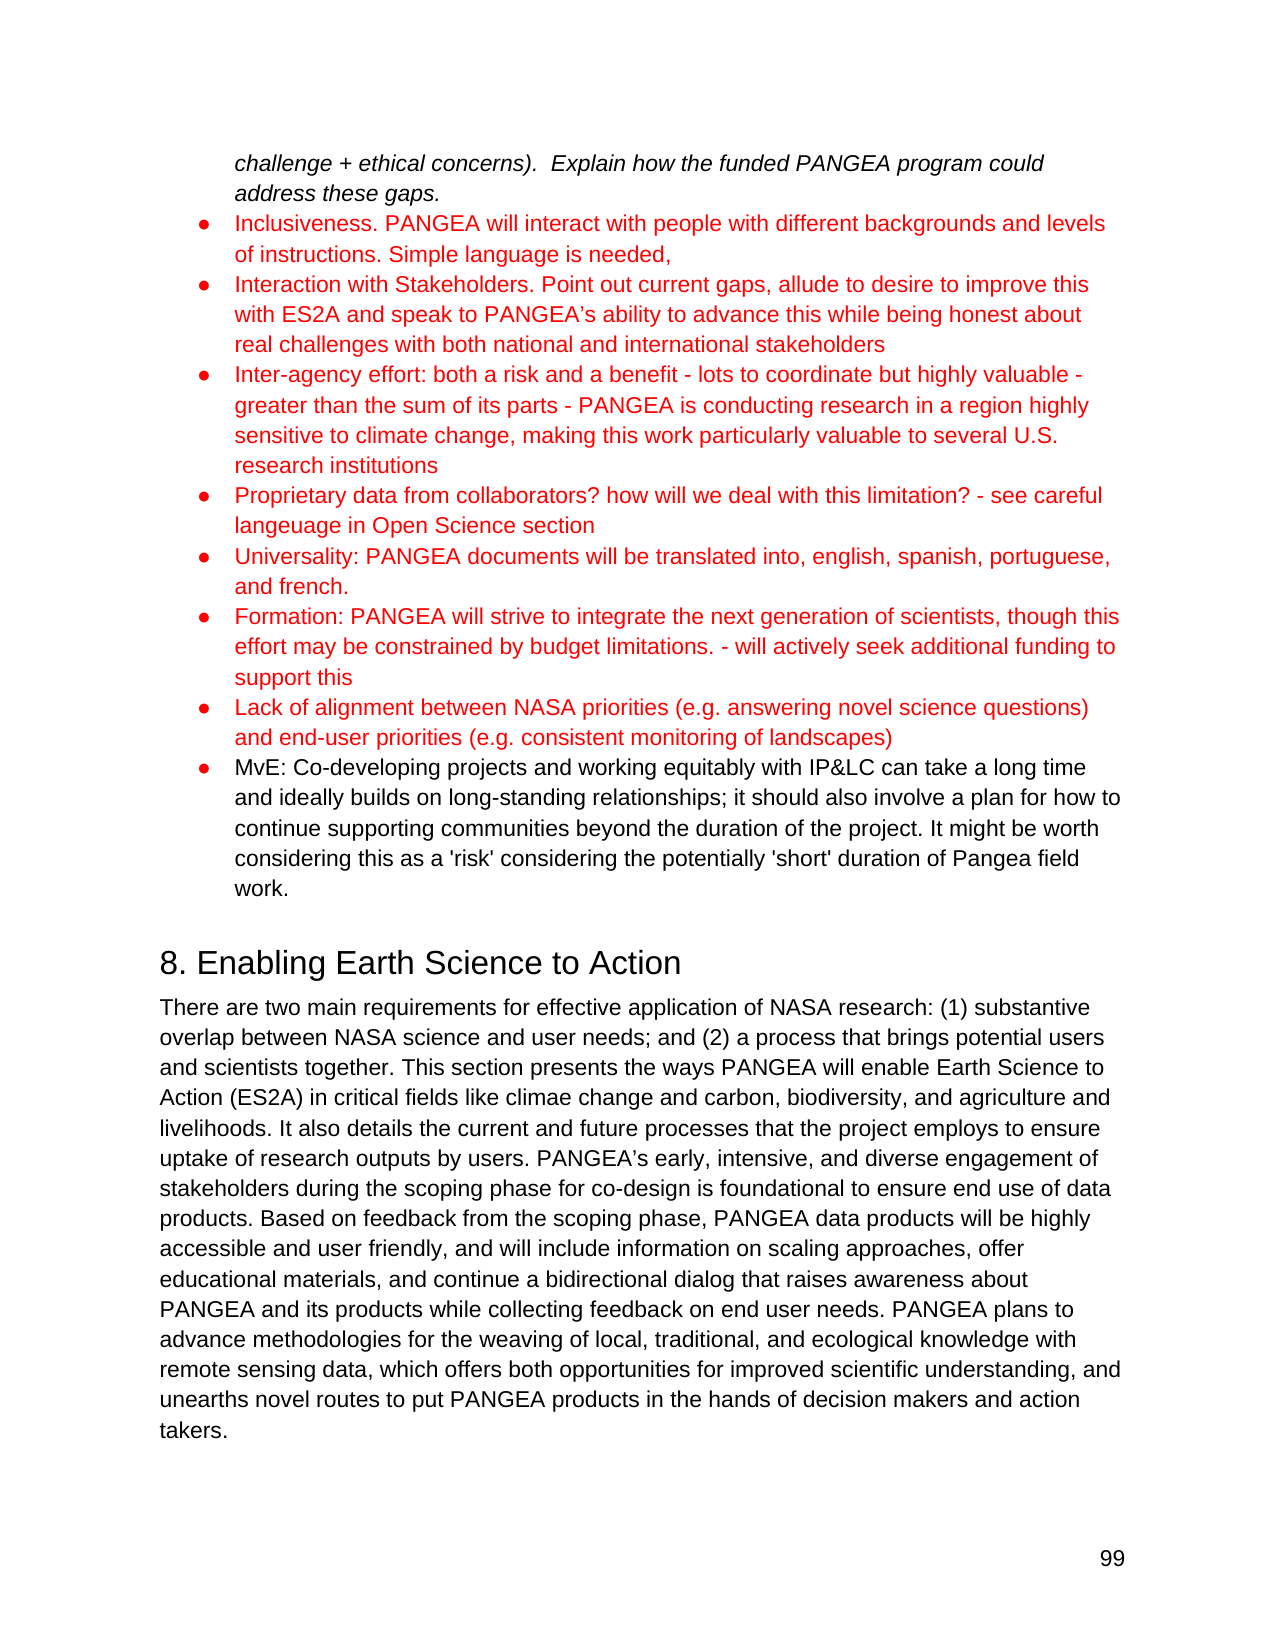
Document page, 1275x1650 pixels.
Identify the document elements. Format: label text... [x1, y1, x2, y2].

list Inclusiveness. PANGEA will interact with people with different backgrounds and levels of instructions. Simple language is needed, [197, 210, 1125, 267]
list Lack of alignment between NASA priorities (e.g. answering novel science questions) and end-user priorities (e.g. consistent monitoring of landscapes) [197, 694, 1125, 750]
subtitle 8. Enabling Earth Science to Action [159, 943, 1125, 981]
list Interaction with Stakeholders. Point out current gaps, allude to desire to improve this with ES2A and speak to PANGEA’s ability to advance this while being honest about real challenges with both national and international stakeholders [197, 271, 1125, 358]
text There are two main requirements for effective application of NASA research: (1) substantive overlap between NASA science and user needs; and (2) a process that brings potential users and scientists together. This section presents the ways PANGEA will enable Earth Science to Action (ES2A) in critical fields like climae change and carbon, biodiversity, and agriculture and livelihoods. It also details the current and future processes that the project employs to ensure uptake of research outputs by users. PANGEA’s early, intensive, and diverse engagement of stakeholders during the scoping phase for co-design is foundational to ensure end use of data products. Based on feedback from the scoping phase, PANGEA data products will be highly accessible and user friendly, and will include information on scaling approaches, offer educational materials, and continue a bidirectional dialog that raises awareness about PANGEA and its products while collecting feedback on end user needs. PANGEA plans to advance methodologies for the weaving of local, traditional, and ecological knowledge with remote sensing data, which offers both opportunities for improved scientific understanding, and unearths novel routes to put PANGEA products in the hands of decision makers and action takers. [159, 994, 1125, 1443]
list Inter-agency effort: both a risk and a benefit - lots to coordinate but highly valuable - greater than the sum of its parts - PANGEA is conducting research in a region highly sensitive to climate change, making this work particularly valuable to several U.S. research institutions [197, 361, 1125, 478]
list Proprietary data from collaborators? how will we deal with this limitation? - see careful langeuage in Open Science section [197, 482, 1125, 539]
list Formation: PANGEA will strive to integrate the next generation of scientists, though this effort may be constrained by budget limitations. - will actively seek additional funding to support this [197, 603, 1125, 690]
list Universality: PANGEA documents will be translated into, english, spanish, portuguese, and french. [197, 543, 1125, 599]
list MvE: Co-developing projects and working equitably with IP&LC can take a long time and ideally builds on long-standing relationships; it should also involve a plan for how to continue supporting communities beyond the duration of the project. It might be worth considering this as a 'risk' considering the potentially 'short' duration of Pangea field work. [197, 754, 1125, 901]
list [197, 150, 1125, 207]
